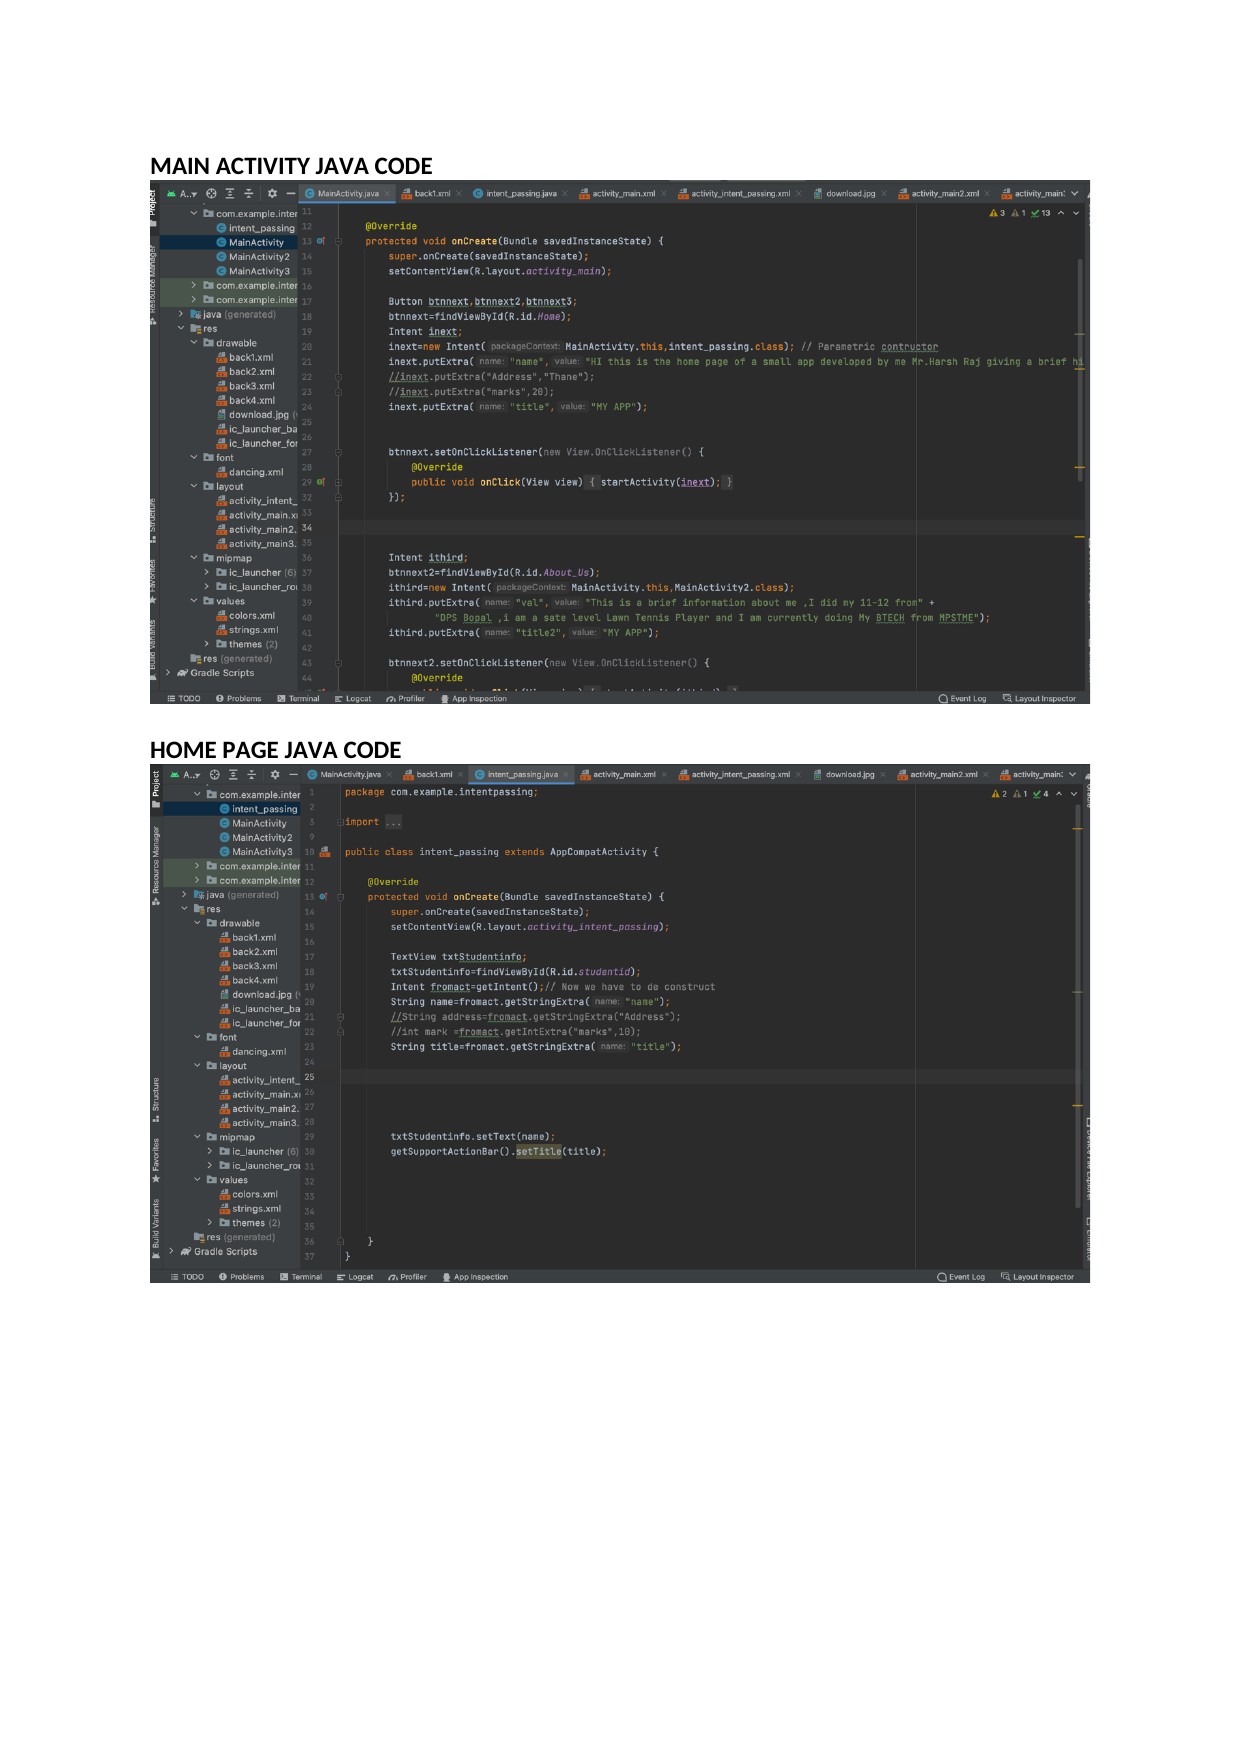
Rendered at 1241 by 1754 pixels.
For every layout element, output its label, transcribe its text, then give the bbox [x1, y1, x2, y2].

picture [150, 180, 1091, 704]
text HOME PAGE JAVA CODE [150, 734, 1090, 764]
picture [150, 764, 1091, 1283]
text MAIN ACTIVITY JAVA CODE [150, 150, 1090, 180]
